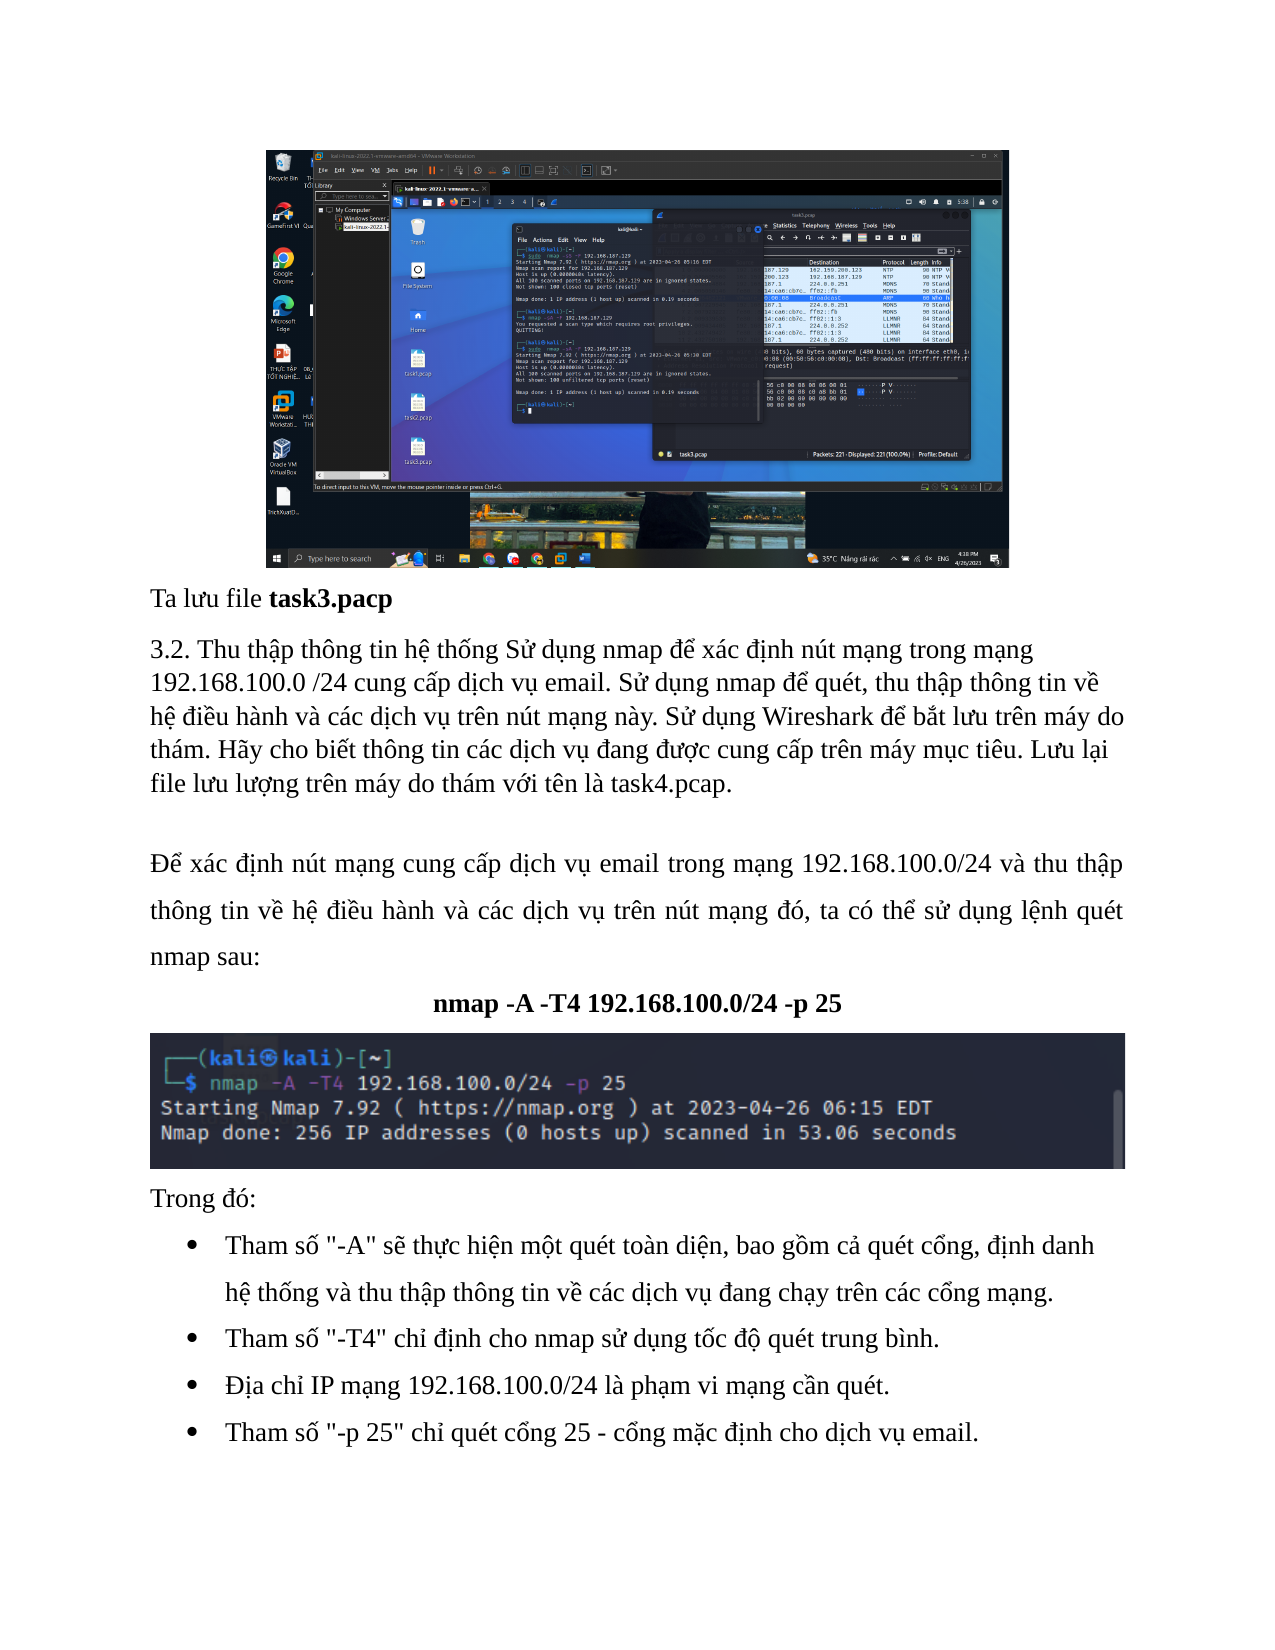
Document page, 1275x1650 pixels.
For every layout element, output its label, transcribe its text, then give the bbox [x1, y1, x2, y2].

text Ta lưu file task3.pacp [150, 582, 1125, 613]
list Tham số "-p 25" chỉ quét cổng 25 - cổng mặc định cho dịch vụ email. [187, 1416, 1125, 1448]
picture [266, 150, 1010, 568]
list Địa chỉ IP mạng 192.168.100.0/24 là phạm vi mạng cần quét. [187, 1369, 1125, 1401]
list Tham số "-A" sẽ thực hiện một quét toàn diện, bao gồm cả quét cổng, định danh hệ thống và thu thập thông tin về các dịch vụ đang chạy trên các cổng mạng. [187, 1229, 1125, 1307]
picture [150, 1033, 1125, 1169]
text Để xác định nút mạng cung cấp dịch vụ email trong mạng 192.168.100.0/24 và thu thập thông tin về hệ điều hành và các dịch vụ trên nút mạng đó, ta có thể sử dụng lệnh quét nmap sau: [150, 847, 1125, 972]
list Tham số "-T4" chỉ định cho nmap sử dụng tốc độ quét trung bình. [187, 1323, 1125, 1354]
text Trong đó: [150, 1182, 1125, 1214]
text nmap -A -T4 192.168.100.0/24 -p 25 [150, 987, 1125, 1018]
subtitle 3.2. Thu thập thông tin hệ thống Sử dụng nmap để xác định nút mạng trong mạng 192.168.100.0 /24 cung cấp dịch vụ email. Sử dụng nmap để quét, thu thập thông tin về hệ điều hành và các dịch vụ trên nút mạng này. Sử dụng Wireshark để bắt lưu trên máy do thám. Hãy cho biết thông tin các dịch vụ đang được cung cấp trên máy mục tiêu. Lưu lại file lưu lượng trên máy do thám với tên là task4.pcap. [150, 633, 1125, 798]
